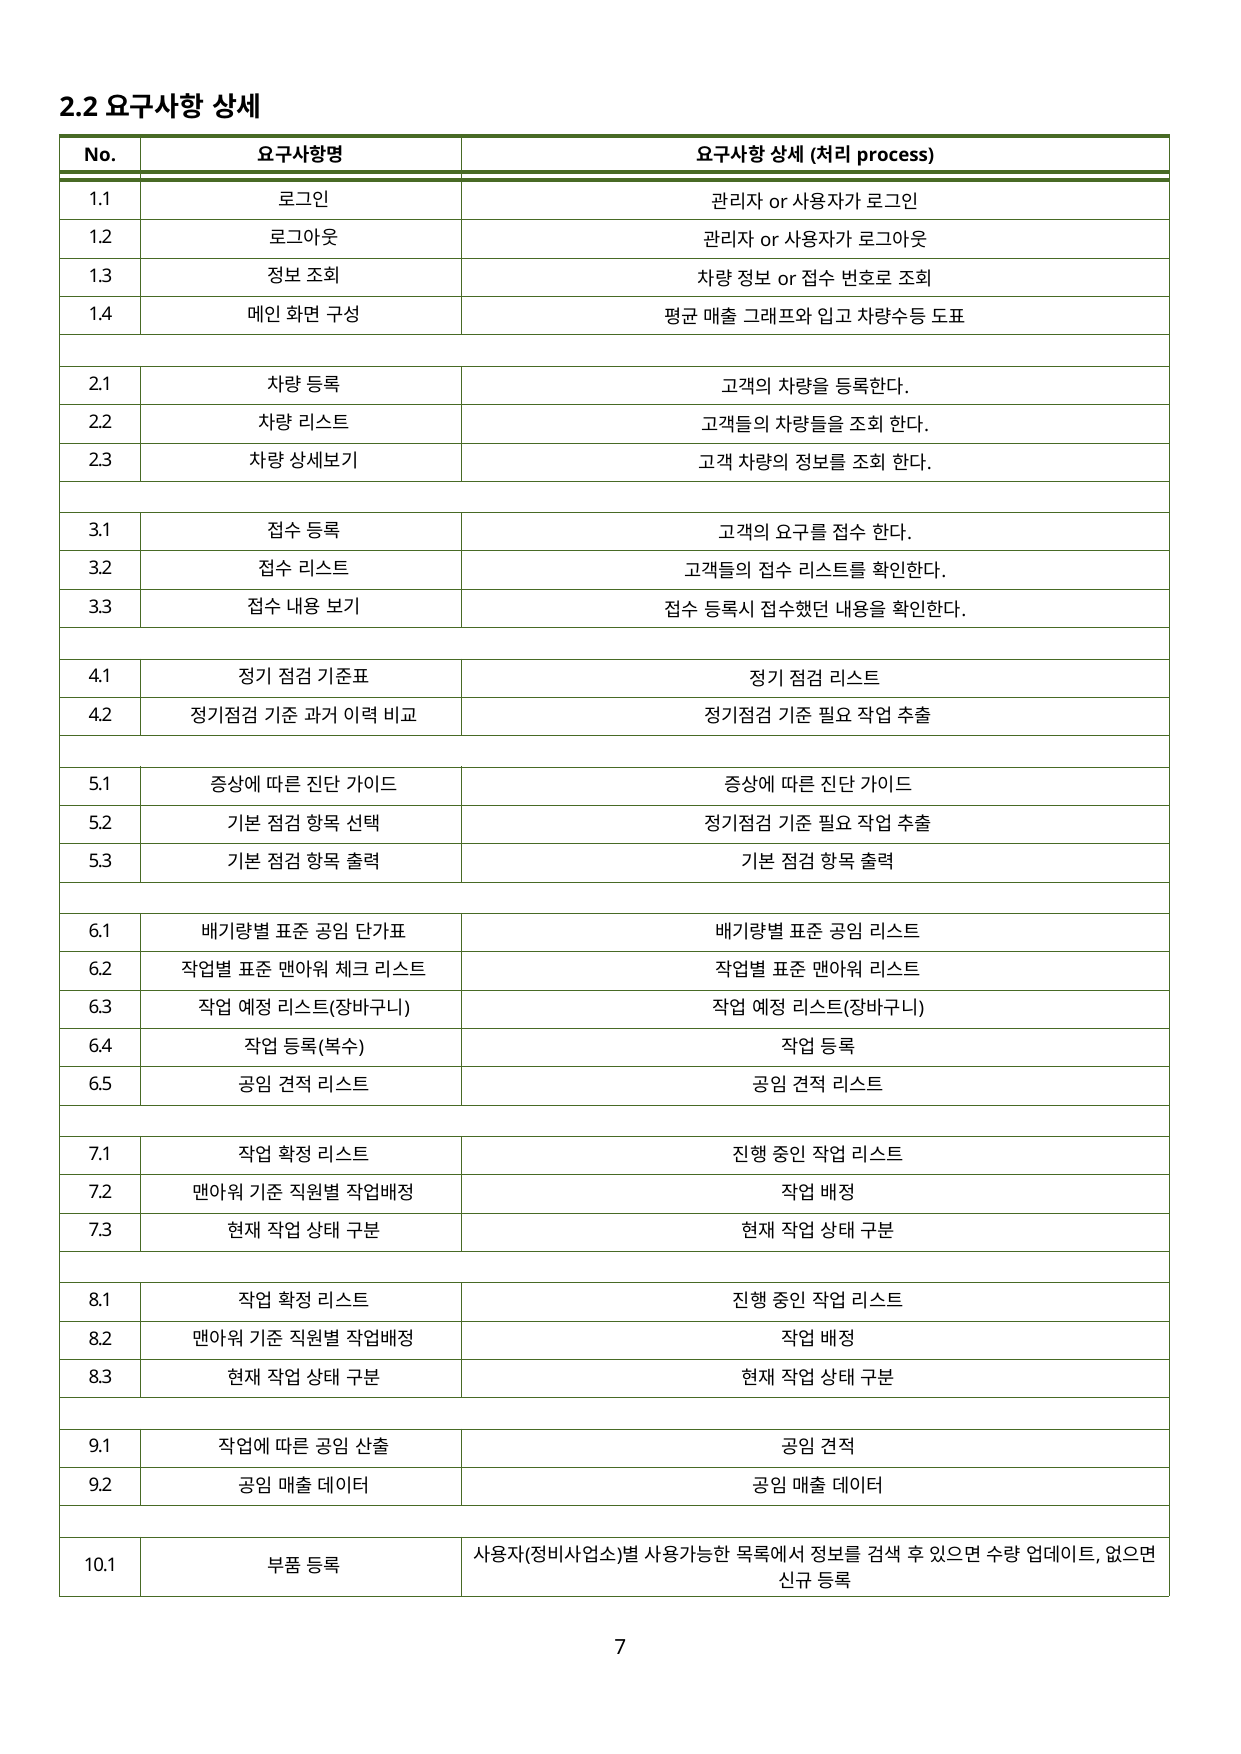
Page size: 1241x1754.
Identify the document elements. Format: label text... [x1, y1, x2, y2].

table_cell 고객들의 차량들을 조회 한다. [462, 405, 1169, 442]
table_cell [60, 335, 1169, 366]
table_cell [60, 482, 1169, 512]
table_cell 증상에 따른 진단 가이드 [141, 768, 461, 805]
table_cell 증상에 따른 진단 가이드 [462, 768, 1169, 805]
table_cell 8.2 [60, 1322, 140, 1359]
table_cell 작업 확정 리스트 [141, 1283, 461, 1321]
table_cell 기본 점검 항목 선택 [141, 806, 461, 843]
table_cell 접수 등록 [141, 513, 461, 550]
table_cell 정기 점검 기준표 [141, 660, 461, 697]
table_cell 진행 중인 작업 리스트 [462, 1137, 1169, 1174]
table_cell 9.2 [60, 1468, 140, 1505]
table_cell 현재 작업 상태 구분 [462, 1360, 1169, 1397]
table_cell 7.1 [60, 1137, 140, 1174]
table_cell 배기량별 표준 공임 단가표 [141, 914, 461, 951]
table_cell 정기점검 기준 필요 작업 추출 [462, 806, 1169, 843]
table_cell 작업에 따른 공임 산출 [141, 1430, 461, 1467]
table_cell 접수 등록시 접수했던 내용을 확인한다. [462, 590, 1169, 627]
table_cell 접수 리스트 [141, 551, 461, 589]
table_cell 로그아웃 [141, 220, 461, 258]
table_cell 정보 조회 [141, 259, 461, 296]
table_cell 차량 정보 or 접수 번호로 조회 [462, 259, 1169, 296]
table_cell [60, 628, 1169, 658]
table_cell 정기점검 기준 필요 작업 추출 [462, 698, 1169, 735]
table_cell 1.2 [60, 220, 140, 258]
table_cell 6.5 [60, 1067, 140, 1104]
table_cell 공임 견적 리스트 [141, 1067, 461, 1104]
table_cell 로그인 [141, 182, 461, 219]
table_cell 7.3 [60, 1214, 140, 1251]
table_cell 정기점검 기준 과거 이력 비교 [141, 698, 461, 735]
table_cell 사용자(정비사업소)별 사용가능한 목록에서 정보를 검색 후 있으면 수량 업데이트, 없으면 신규 등록 [462, 1538, 1169, 1596]
table_cell 2.3 [60, 444, 140, 481]
table_cell [60, 883, 1169, 913]
table_header No. [60, 138, 140, 170]
table_cell 8.1 [60, 1283, 140, 1321]
table_cell 기본 점검 항목 출력 [141, 844, 461, 881]
table_cell 고객들의 접수 리스트를 확인한다. [462, 551, 1169, 589]
table_cell 작업 확정 리스트 [141, 1137, 461, 1174]
table_cell 현재 작업 상태 구분 [141, 1214, 461, 1251]
table_cell 공임 매출 데이터 [462, 1468, 1169, 1505]
text 2.2 요구사항 상세 [59, 88, 1181, 124]
table_cell 부품 등록 [141, 1538, 461, 1596]
table_cell 3.2 [60, 551, 140, 589]
table_cell 작업 등록(복수) [141, 1029, 461, 1066]
table_cell 작업별 표준 맨아워 체크 리스트 [141, 952, 461, 989]
table_cell 접수 내용 보기 [141, 590, 461, 627]
table_cell 6.3 [60, 991, 140, 1028]
table_cell 6.4 [60, 1029, 140, 1066]
table_cell 진행 중인 작업 리스트 [462, 1283, 1169, 1321]
table_cell 차량 상세보기 [141, 444, 461, 481]
table_cell 10.1 [60, 1538, 140, 1596]
table_cell 1.1 [60, 182, 140, 219]
table_cell 작업별 표준 맨아워 리스트 [462, 952, 1169, 989]
table_cell 현재 작업 상태 구분 [141, 1360, 461, 1397]
table_cell 공임 견적 리스트 [462, 1067, 1169, 1104]
table_cell 관리자 or 사용자가 로그아웃 [462, 220, 1169, 258]
table_cell 고객의 차량을 등록한다. [462, 367, 1169, 404]
table_cell 맨아워 기준 직원별 작업배정 [141, 1175, 461, 1212]
table_cell 작업 배정 [462, 1322, 1169, 1359]
table_cell 고객의 요구를 접수 한다. [462, 513, 1169, 550]
table_cell 공임 매출 데이터 [141, 1468, 461, 1505]
table_cell 3.1 [60, 513, 140, 550]
table_cell 공임 견적 [462, 1430, 1169, 1467]
table_cell 작업 등록 [462, 1029, 1169, 1066]
table_cell 3.3 [60, 590, 140, 627]
table_cell 작업 예정 리스트(장바구니) [141, 991, 461, 1028]
table_cell 작업 예정 리스트(장바구니) [462, 991, 1169, 1028]
table_cell 관리자 or 사용자가 로그인 [462, 182, 1169, 219]
table_cell 정기 점검 리스트 [462, 660, 1169, 697]
table_cell [60, 1506, 1169, 1537]
table_cell 8.3 [60, 1360, 140, 1397]
table_header 요구사항명 [141, 138, 461, 170]
table_cell 차량 등록 [141, 367, 461, 404]
table_cell 메인 화면 구성 [141, 297, 461, 334]
table_cell 기본 점검 항목 출력 [462, 844, 1169, 881]
table_cell 4.2 [60, 698, 140, 735]
table_cell 4.1 [60, 660, 140, 697]
table_cell 5.3 [60, 844, 140, 881]
table_cell 5.1 [60, 768, 140, 805]
table_header 요구사항 상세 (처리 process) [462, 138, 1169, 170]
table_cell 2.1 [60, 367, 140, 404]
table_cell 현재 작업 상태 구분 [462, 1214, 1169, 1251]
table_cell 고객 차량의 정보를 조회 한다. [462, 444, 1169, 481]
table_cell 9.1 [60, 1430, 140, 1467]
table_cell 맨아워 기준 직원별 작업배정 [141, 1322, 461, 1359]
table_cell 배기량별 표준 공임 리스트 [462, 914, 1169, 951]
table_cell 1.4 [60, 297, 140, 334]
table_cell [60, 736, 1169, 766]
table_cell [60, 1106, 1169, 1136]
table_cell 1.3 [60, 259, 140, 296]
table_cell 2.2 [60, 405, 140, 442]
table_cell 평균 매출 그래프와 입고 차량수등 도표 [462, 297, 1169, 334]
table_cell [60, 1398, 1169, 1428]
table_cell 5.2 [60, 806, 140, 843]
table_cell 6.1 [60, 914, 140, 951]
table_cell 작업 배정 [462, 1175, 1169, 1212]
table_cell [60, 1252, 1169, 1282]
table_cell 7.2 [60, 1175, 140, 1212]
table_cell 차량 리스트 [141, 405, 461, 442]
table_cell 6.2 [60, 952, 140, 989]
